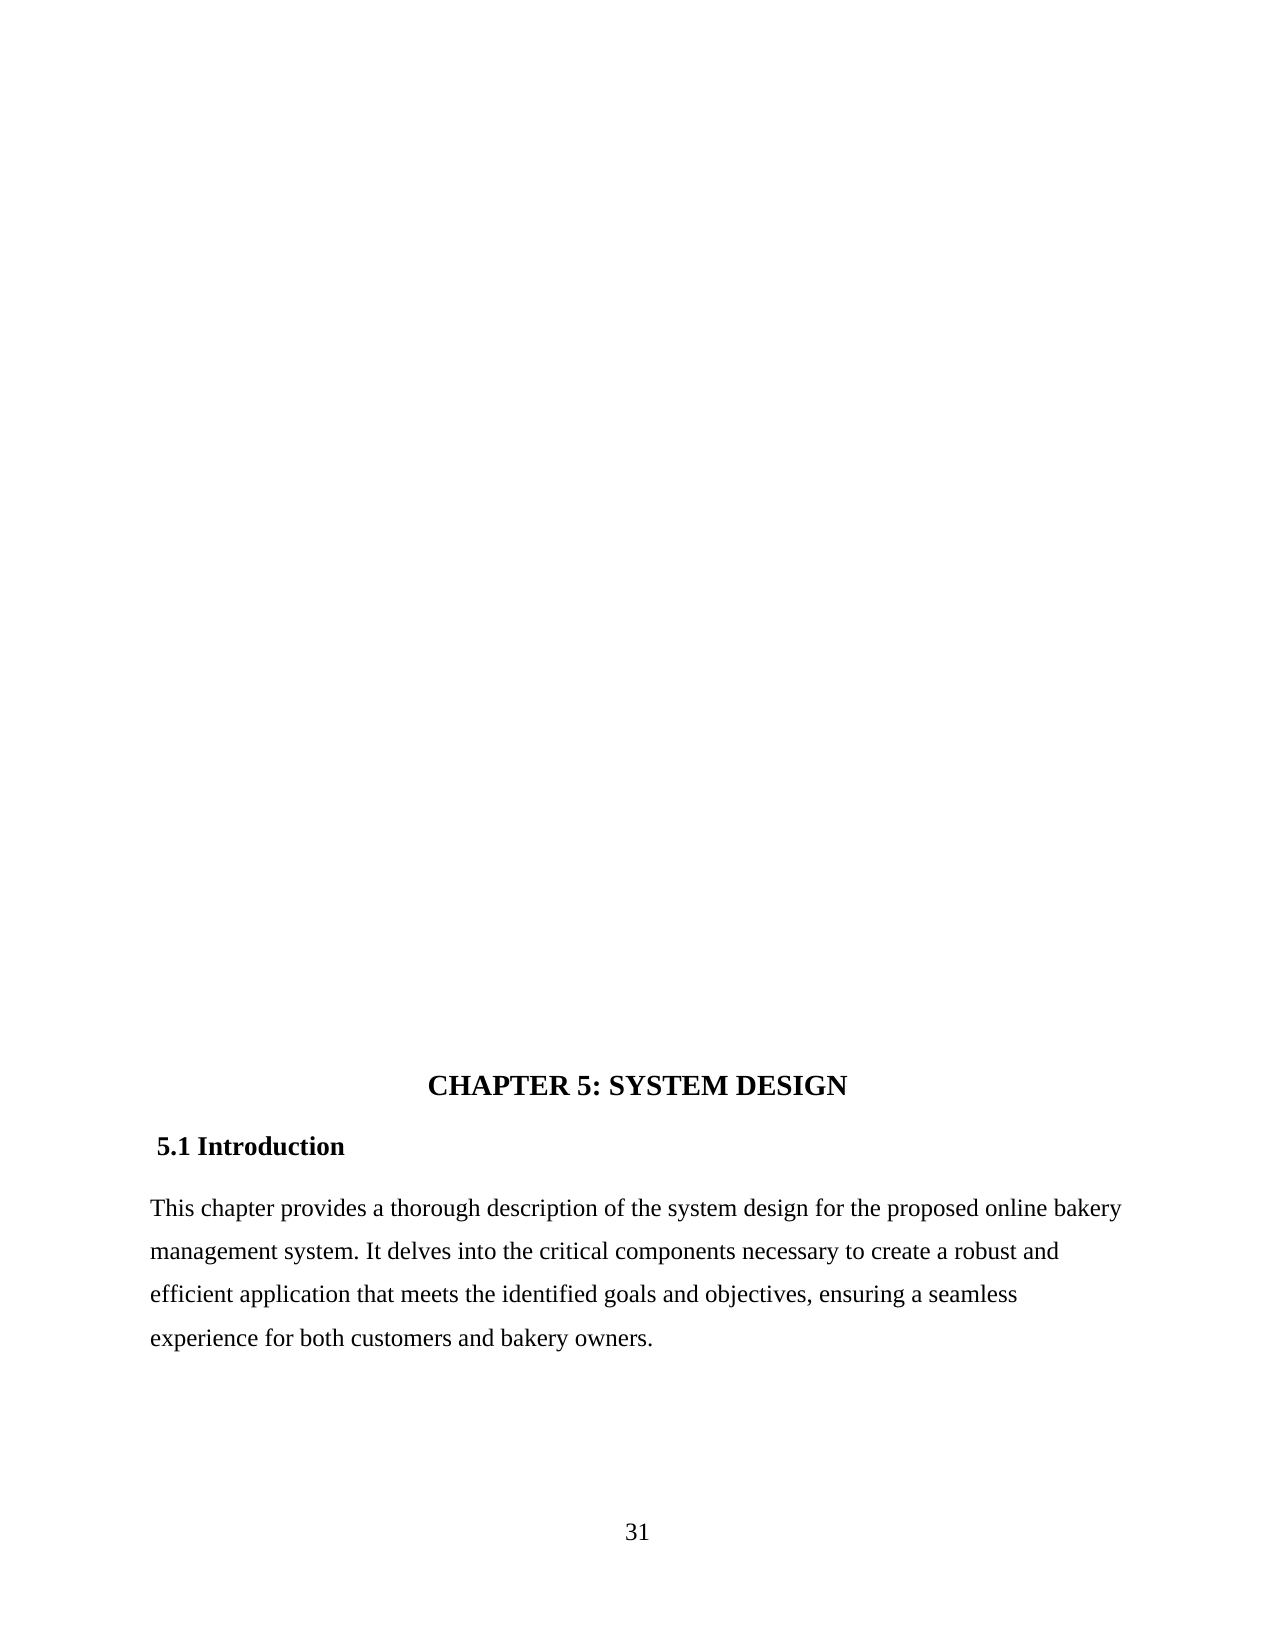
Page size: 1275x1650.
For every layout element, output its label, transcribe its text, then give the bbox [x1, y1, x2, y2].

subtitle 5.1 Introduction [150, 1131, 1125, 1162]
subtitle CHAPTER 5: SYSTEM DESIGN [150, 1068, 1125, 1101]
text This chapter provides a thorough description of the system design for the proposed online bakery management system. It delves into the critical components necessary to create a robust and efficient application that meets the identified goals and objectives, ensuring a seamless experience for both customers and bakery owners. [150, 1193, 1125, 1351]
